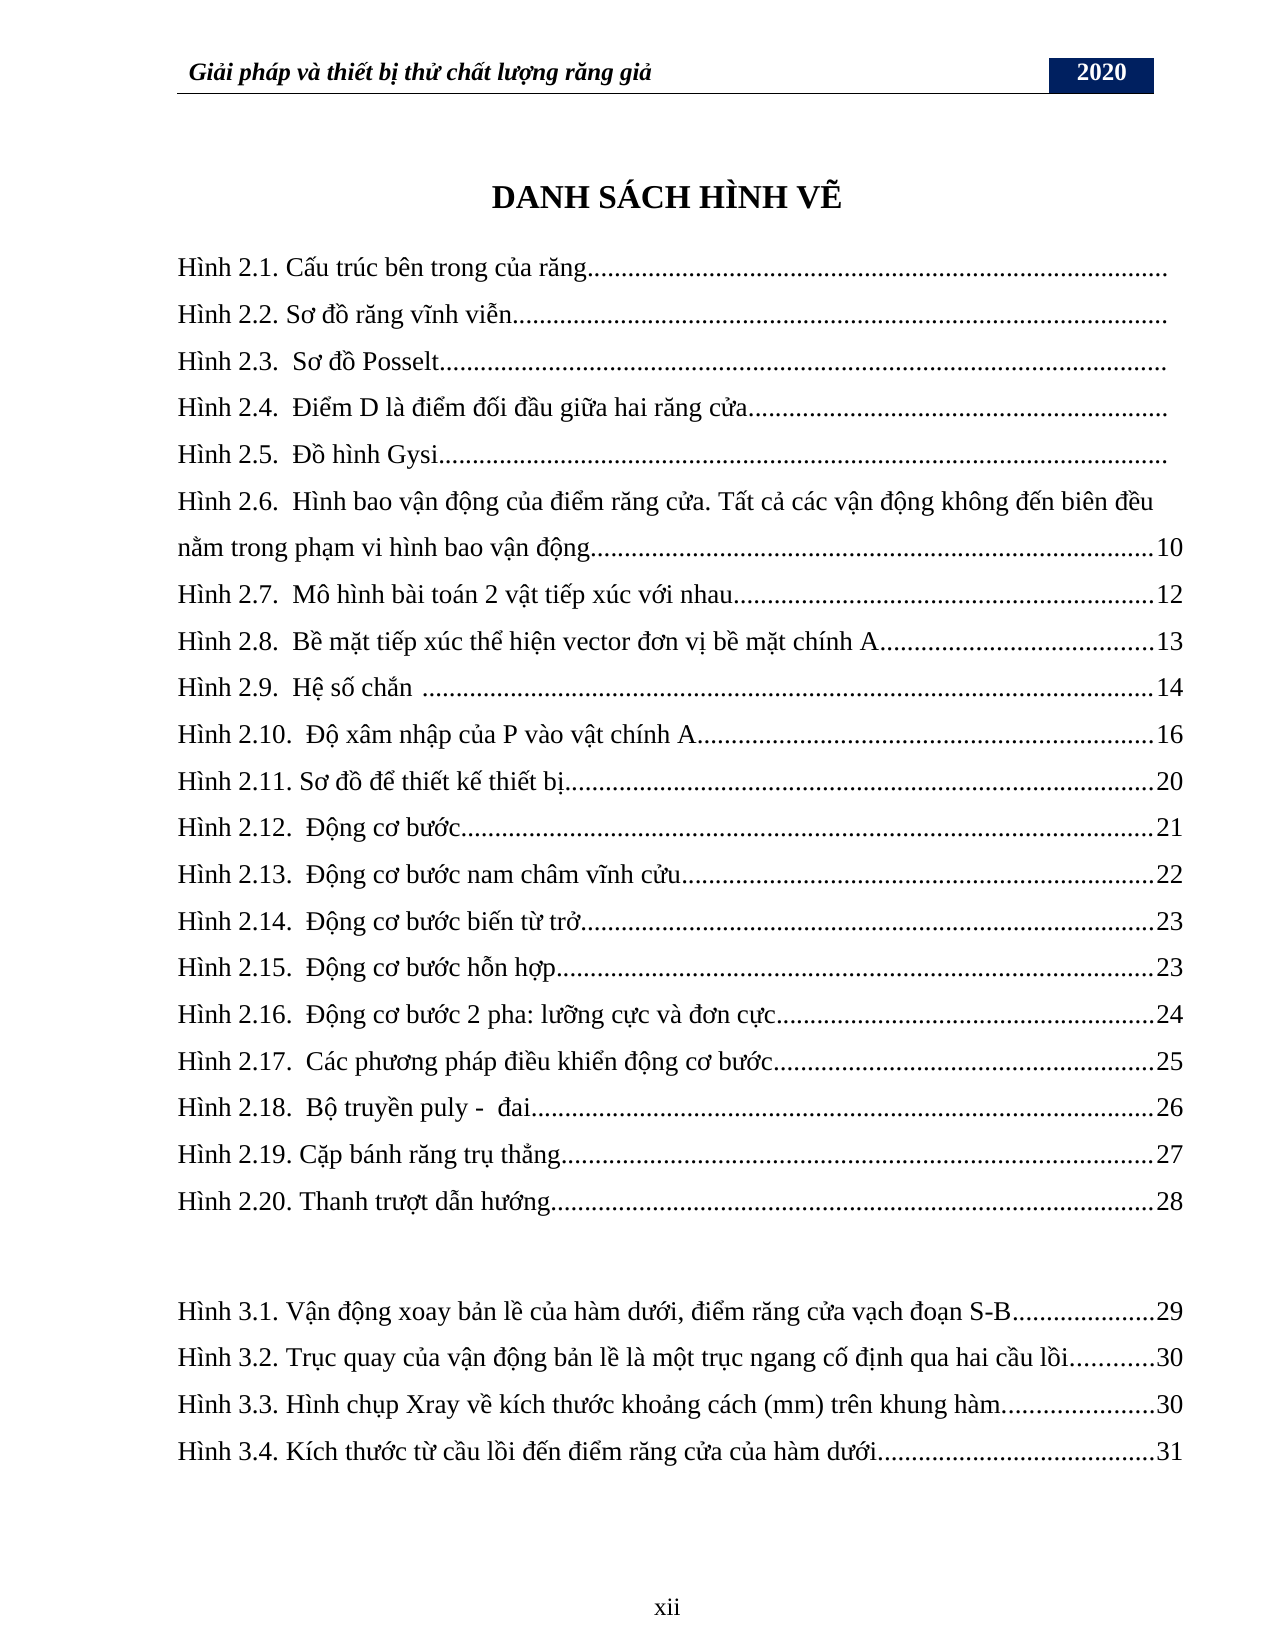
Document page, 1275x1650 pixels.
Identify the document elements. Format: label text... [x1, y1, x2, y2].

text Hình 2.10. Độ xâm nhập của P vào vật chính A 16 [177, 718, 1157, 749]
text Hình 2.8. Bề mặt tiếp xúc thể hiện vector đơn vị bề mặt chính A 13 [177, 625, 1157, 656]
text Hình 3.2. Trục quay của vận động bản lề là một trục ngang cố định qua hai cầu lồi 30 [177, 1341, 1157, 1372]
text Hình 2.2. Sơ đồ răng vĩnh viễn 6 [177, 298, 1157, 329]
text Hình 2.5. Đồ hình Gysi 9 [177, 438, 1157, 469]
text Hình 2.20. Thanh trượt dẫn hướng 28 [177, 1185, 1157, 1216]
text Hình 2.18. Bộ truyền puly - đai. 26 [177, 1091, 1157, 1122]
text Hình 2.9. Hệ số chắn 14 [177, 671, 1157, 702]
text Hình 2.14. Động cơ bước biến từ trở 23 [177, 905, 1157, 936]
text Hình 3.4. Kích thước từ cầu lồi đến điểm răng cửa của hàm dưới. 31 [177, 1435, 1157, 1466]
text Hình 2.11. Sơ đồ để thiết kế thiết bị 20 [177, 765, 1157, 796]
text Hình 2.1. Cấu trúc bên trong của răng 5 [177, 251, 1157, 282]
text Hình 2.6. Hình bao vận động của điểm răng cửa. Tất cả các vận động không đến biên đều nằm trong phạm vi hình bao vận động 10 [177, 485, 1157, 562]
text Hình 2.19. Cặp bánh răng trụ thẳng 27 [177, 1138, 1157, 1169]
text Hình 2.3. Sơ đồ Posselt 8 [177, 345, 1157, 376]
text DANH SÁCH HÌNH VẼ [177, 177, 1157, 216]
text Hình 3.1. Vận động xoay bản lề của hàm dưới, điểm răng cửa vạch đoạn S-B 29 [177, 1295, 1157, 1326]
text Hình 2.17. Các phương pháp điều khiển động cơ bước 25 [177, 1045, 1157, 1076]
text Hình 2.16. Động cơ bước 2 pha: lưỡng cực và đơn cực 24 [177, 998, 1157, 1029]
text Hình 2.7. Mô hình bài toán 2 vật tiếp xúc với nhau 12 [177, 578, 1157, 609]
text Hình 2.4. Điểm D là điểm đối đầu giữa hai răng cửa. 9 [177, 391, 1157, 422]
text Hình 2.12. Động cơ bước 21 [177, 811, 1157, 842]
text Hình 3.3. Hình chụp Xray về kích thước khoảng cách (mm) trên khung hàm. 30 [177, 1388, 1157, 1419]
text Hình 2.13. Động cơ bước nam châm vĩnh cửu 22 [177, 858, 1157, 889]
text Hình 2.15. Động cơ bước hỗn hợp 23 [177, 951, 1157, 982]
